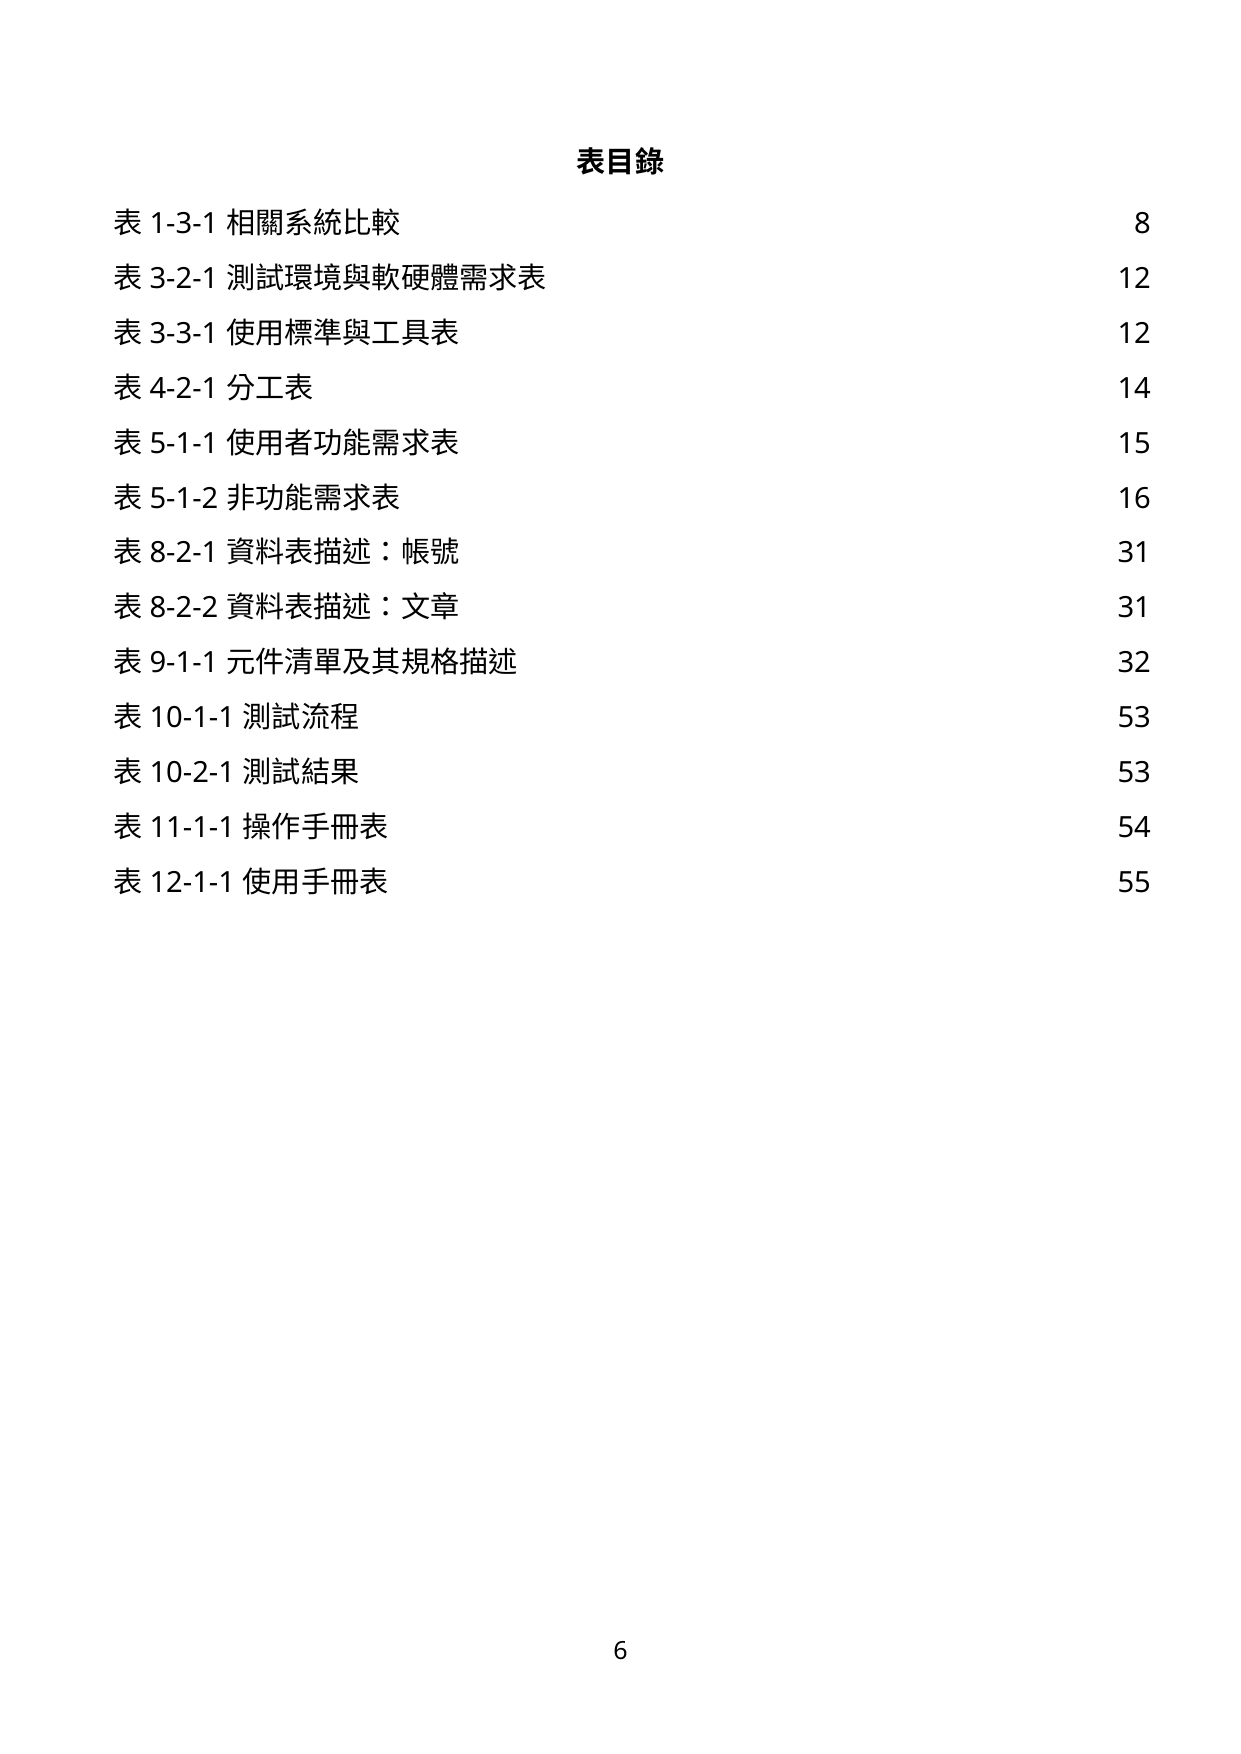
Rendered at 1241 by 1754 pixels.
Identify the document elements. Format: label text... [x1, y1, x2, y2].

text 表 12-1-1 使用手冊表 55 [114, 858, 1152, 901]
text 表 8-2-2 資料表描述：文章 31 [114, 584, 1152, 626]
text 表 10-1-1 測試流程 53 [114, 694, 1152, 736]
text 表 11-1-1 操作手冊表 54 [114, 803, 1152, 846]
text 表 8-2-1 資料表描述：帳號 31 [114, 529, 1152, 571]
text 表 10-2-1 測試結果 53 [114, 749, 1152, 791]
text 表目錄 [89, 139, 1152, 181]
text 表 9-1-1 元件清單及其規格描述 32 [114, 639, 1152, 681]
